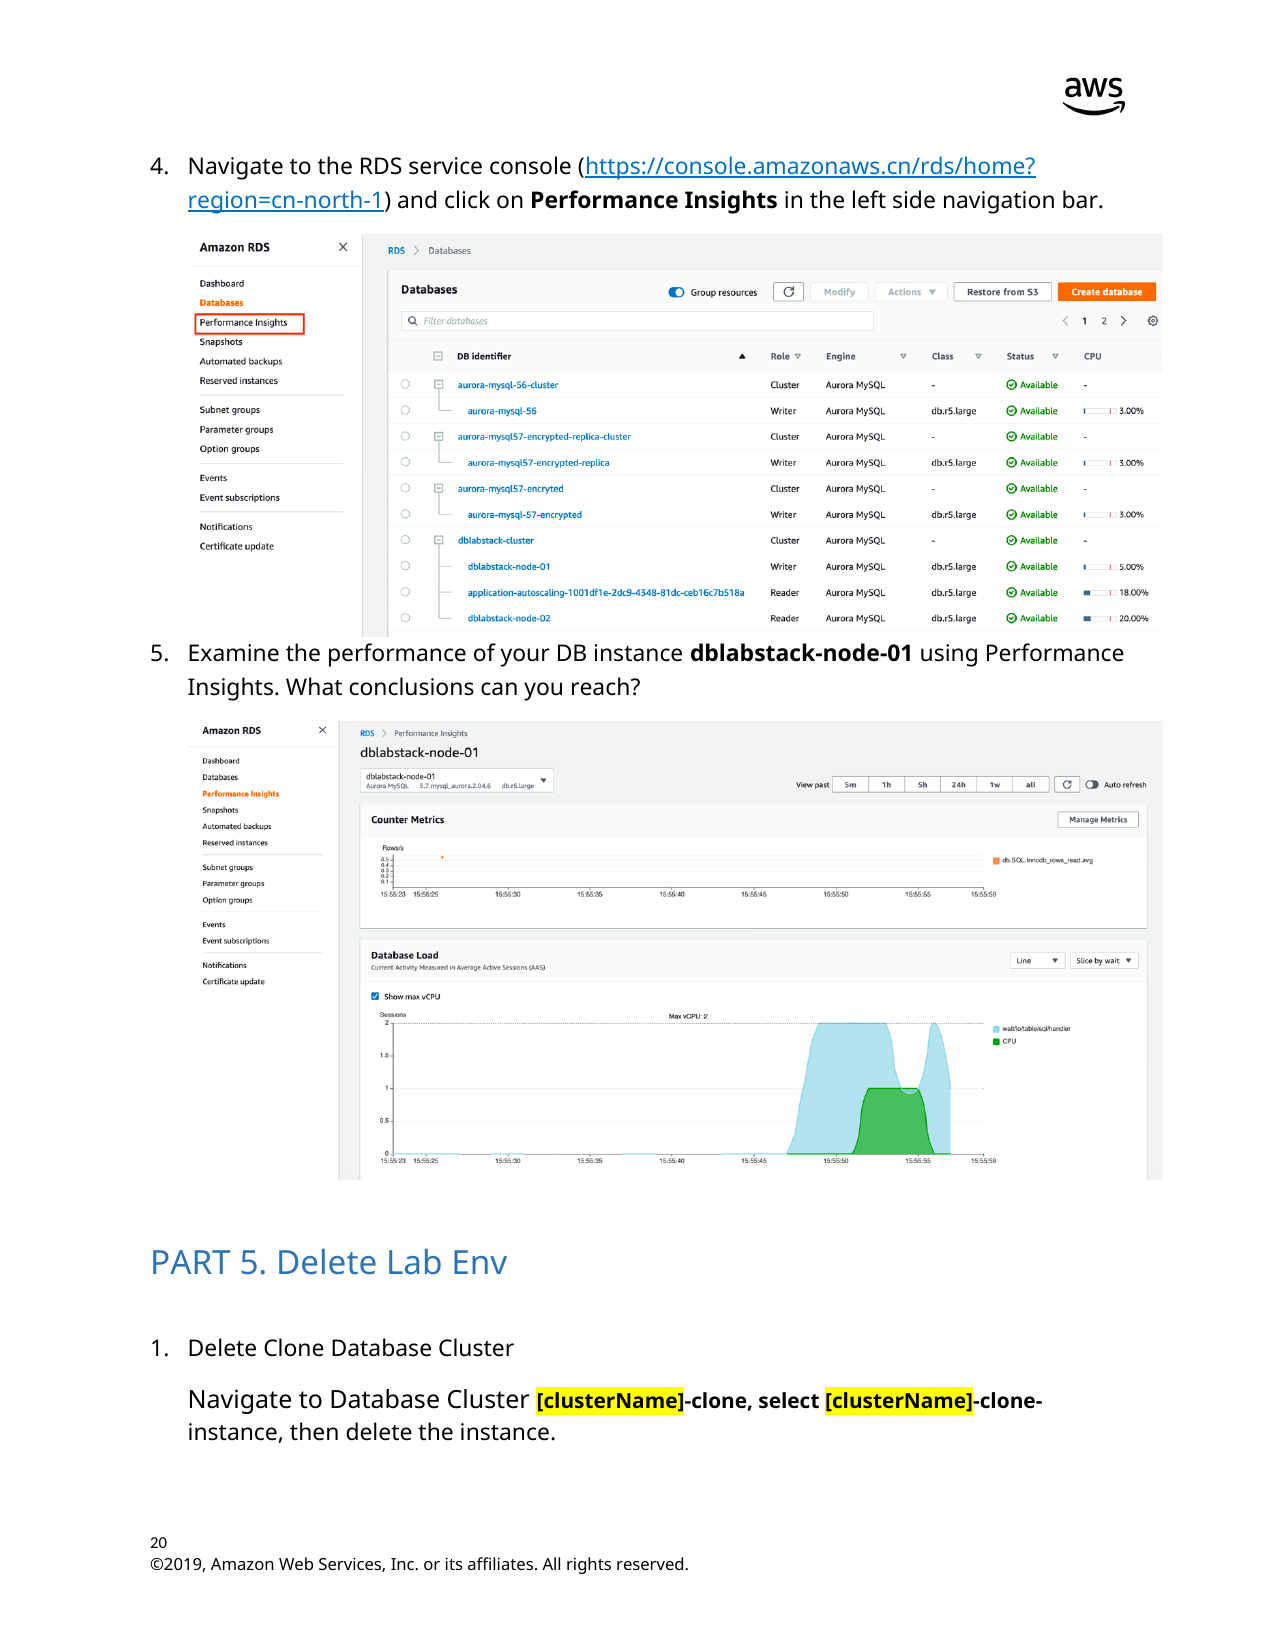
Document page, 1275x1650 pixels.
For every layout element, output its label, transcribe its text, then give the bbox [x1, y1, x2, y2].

picture [187, 234, 1163, 637]
list Navigate to the RDS service console (https://console.amazonaws.cn/rds/home?region=cn-north-1) and click on Performance Insights in the left side navigation bar. [150, 150, 1125, 215]
picture [187, 721, 1163, 1180]
text Navigate to Database Cluster [clusterName]-clone, select [clusterName]-clone-instance, then delete the instance. [187, 1382, 1125, 1447]
picture [1062, 75, 1125, 120]
subtitle PART 5. Delete Lab Env [150, 1239, 1125, 1284]
list Delete Clone Database Cluster [150, 1332, 1125, 1363]
list Examine the performance of your DB instance dblabstack-node-01 using Performance Insights. What conclusions can you reach? [150, 637, 1125, 702]
